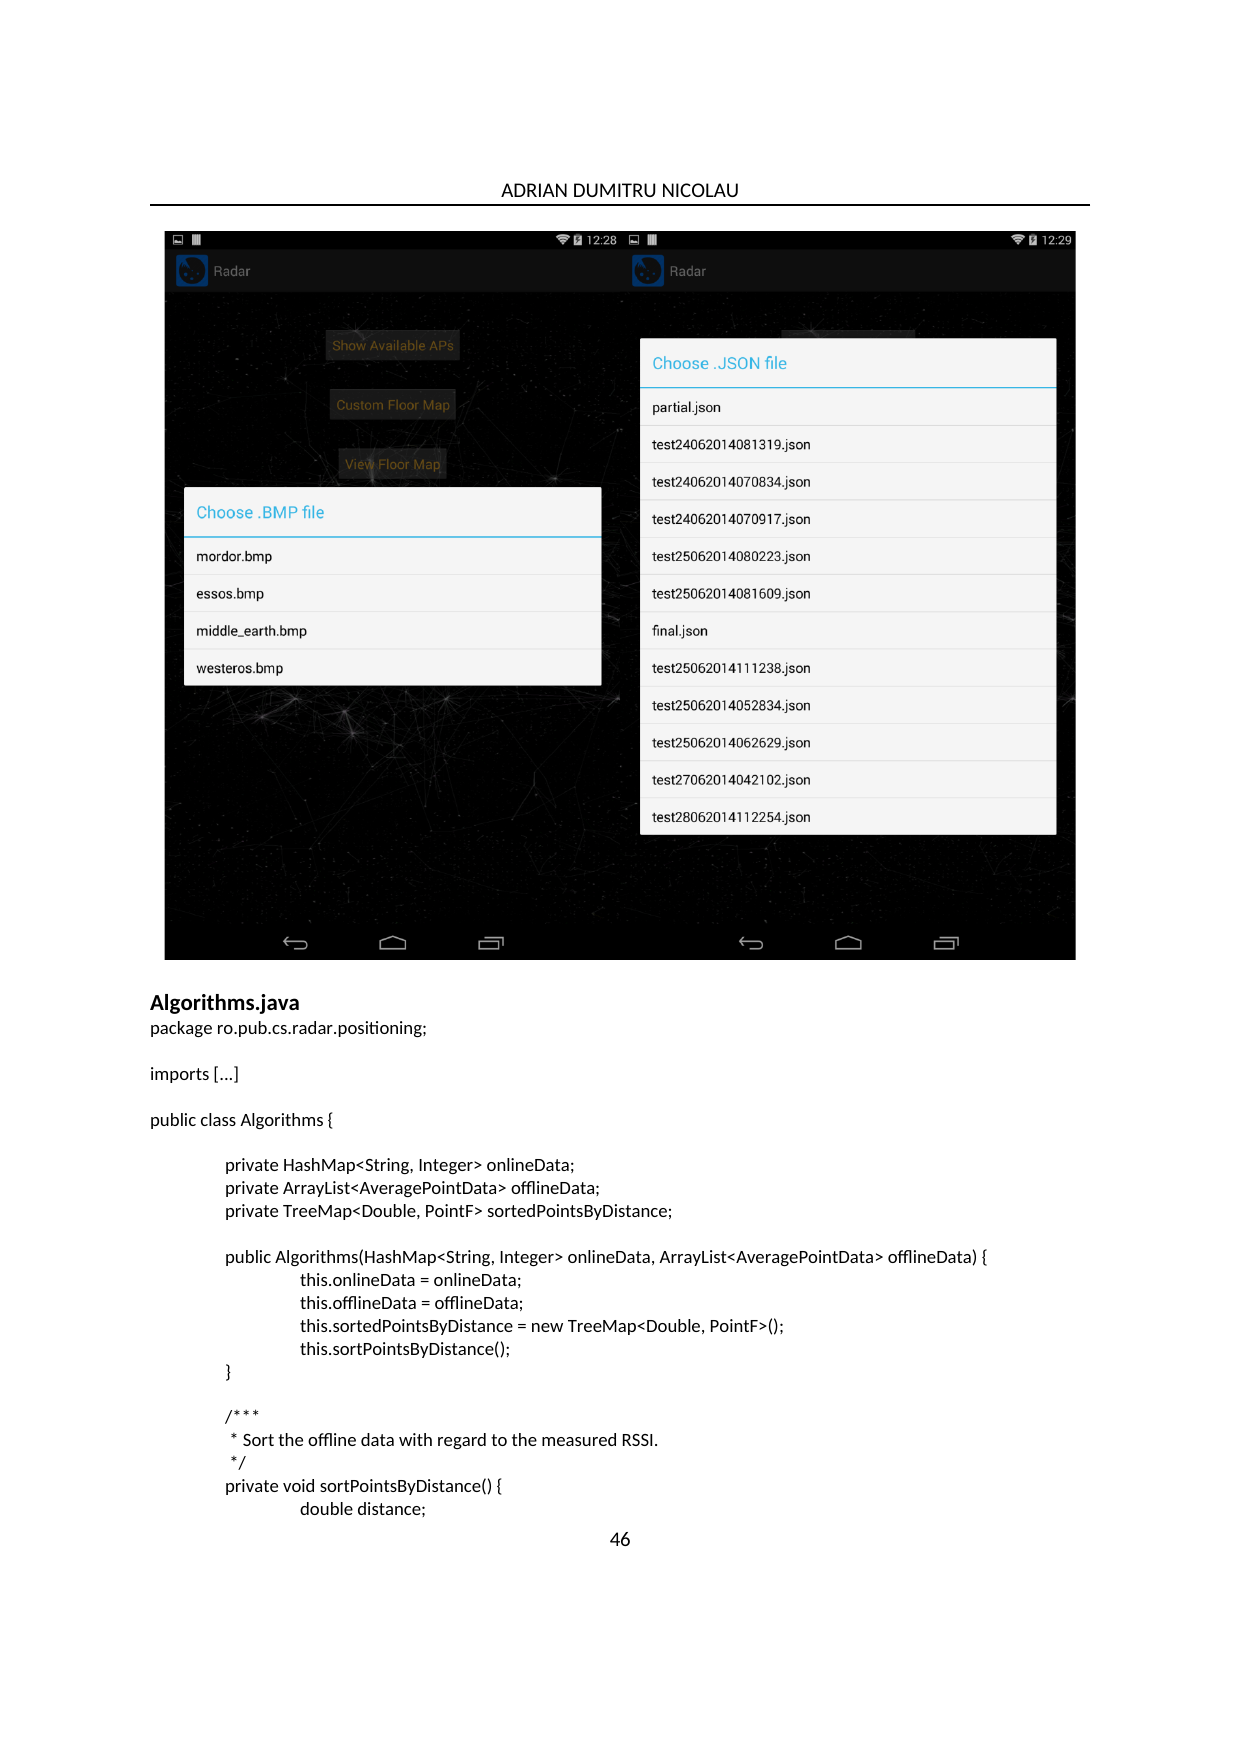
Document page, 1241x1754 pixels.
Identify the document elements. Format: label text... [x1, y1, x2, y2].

text this.sortPointsByDistance(); [150, 1337, 1090, 1360]
text */ [150, 1451, 1090, 1474]
text Algorithms.java [150, 988, 1090, 1016]
text /*** [150, 1406, 1090, 1428]
text private ArrayList<AveragePointData> offlineData; [150, 1176, 1090, 1199]
text public Algorithms(HashMap<String, Integer> onlineData, ArrayList<AveragePointData> offlineData) { [150, 1245, 1090, 1268]
text package ro.pub.cs.radar.positioning; [150, 1016, 1090, 1039]
text imports [...] [150, 1062, 1090, 1085]
text double distance; [150, 1497, 1090, 1520]
text } [150, 1360, 1090, 1383]
picture [164, 231, 1076, 960]
text * Sort the offline data with regard to the measured RSSI. [150, 1428, 1090, 1451]
text this.sortedPointsByDistance = new TreeMap<Double, PointF>(); [150, 1314, 1090, 1337]
text private TreeMap<Double, PointF> sortedPointsByDistance; [150, 1199, 1090, 1222]
text this.offlineData = offlineData; [150, 1291, 1090, 1314]
text private void sortPointsByDistance() { [150, 1474, 1090, 1497]
text public class Algorithms { [150, 1108, 1090, 1131]
text private HashMap<String, Integer> onlineData; [150, 1153, 1090, 1176]
text this.onlineData = onlineData; [150, 1268, 1090, 1291]
